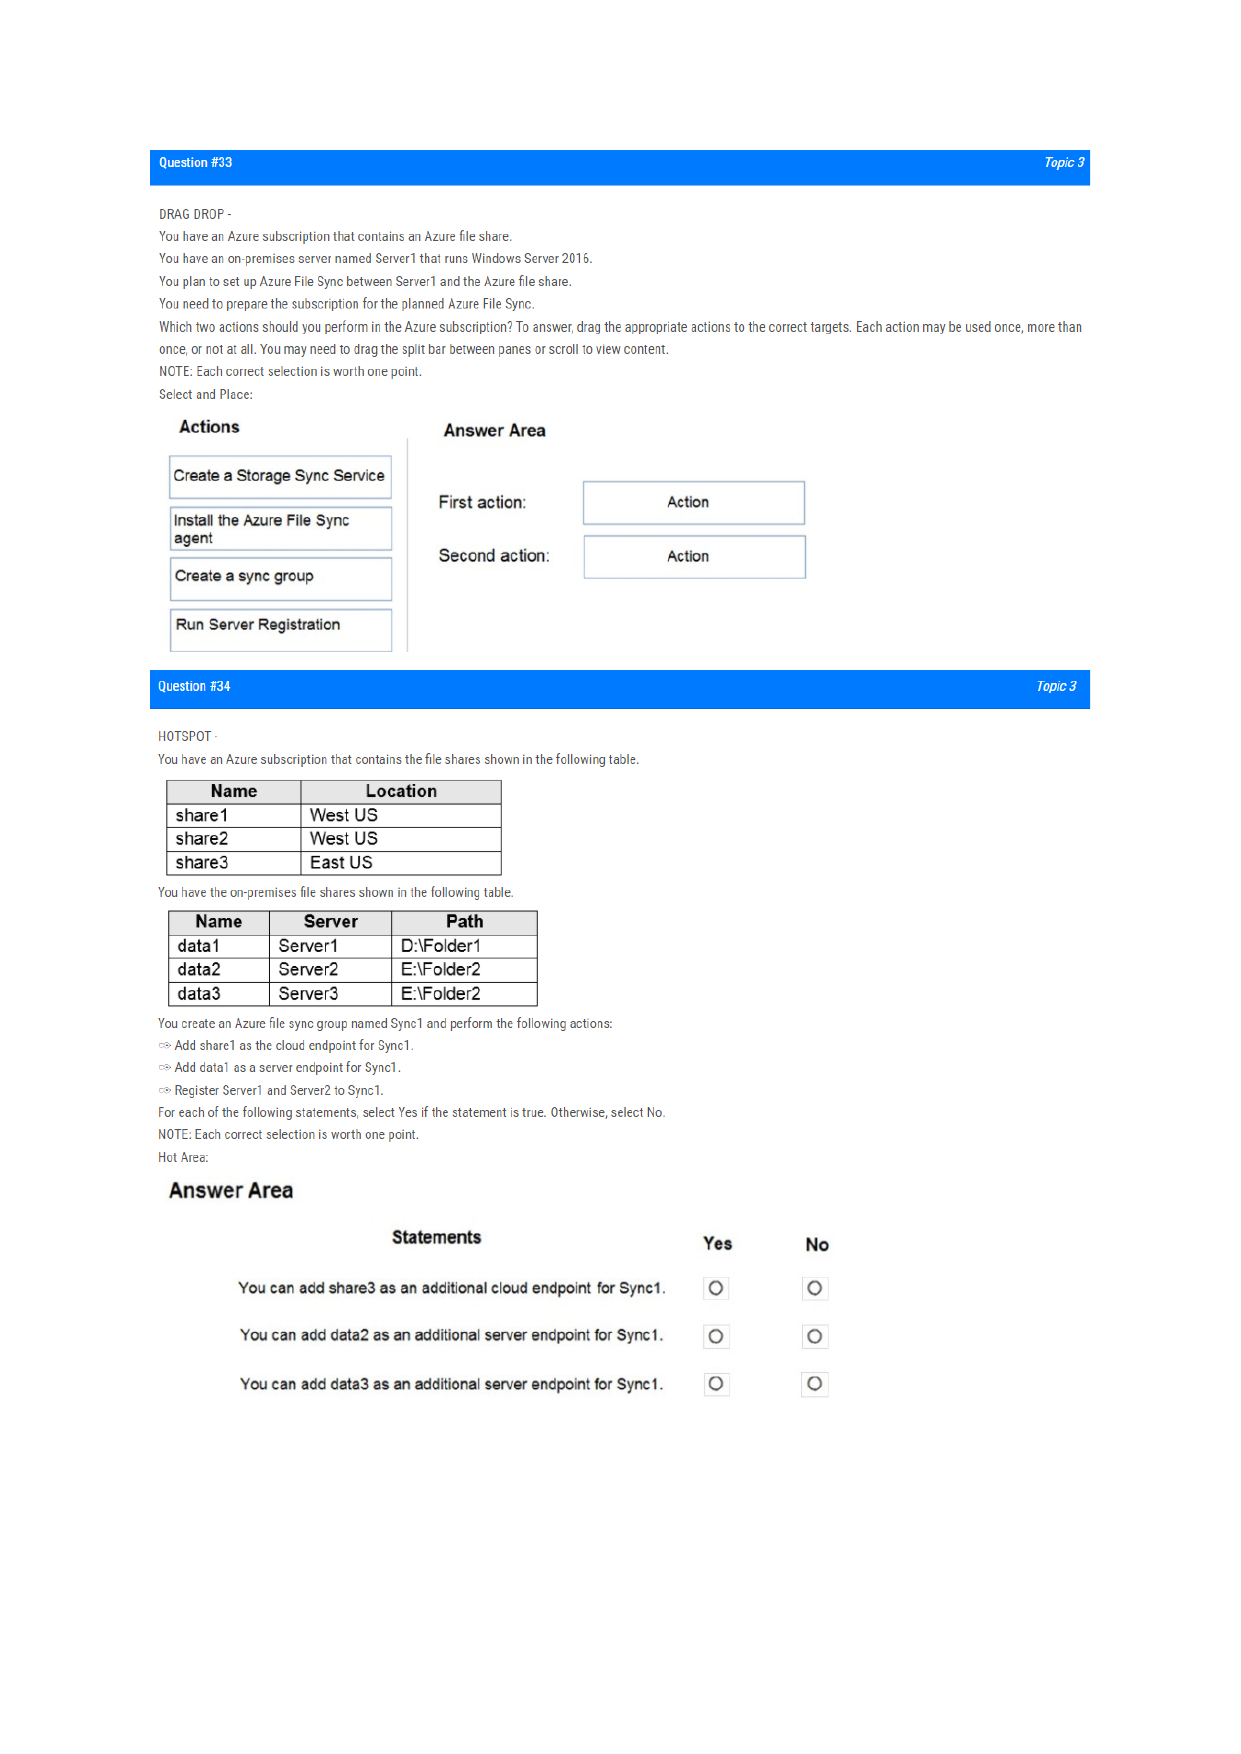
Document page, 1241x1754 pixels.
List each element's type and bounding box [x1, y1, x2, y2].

picture [150, 150, 1091, 652]
picture [150, 670, 1091, 1399]
